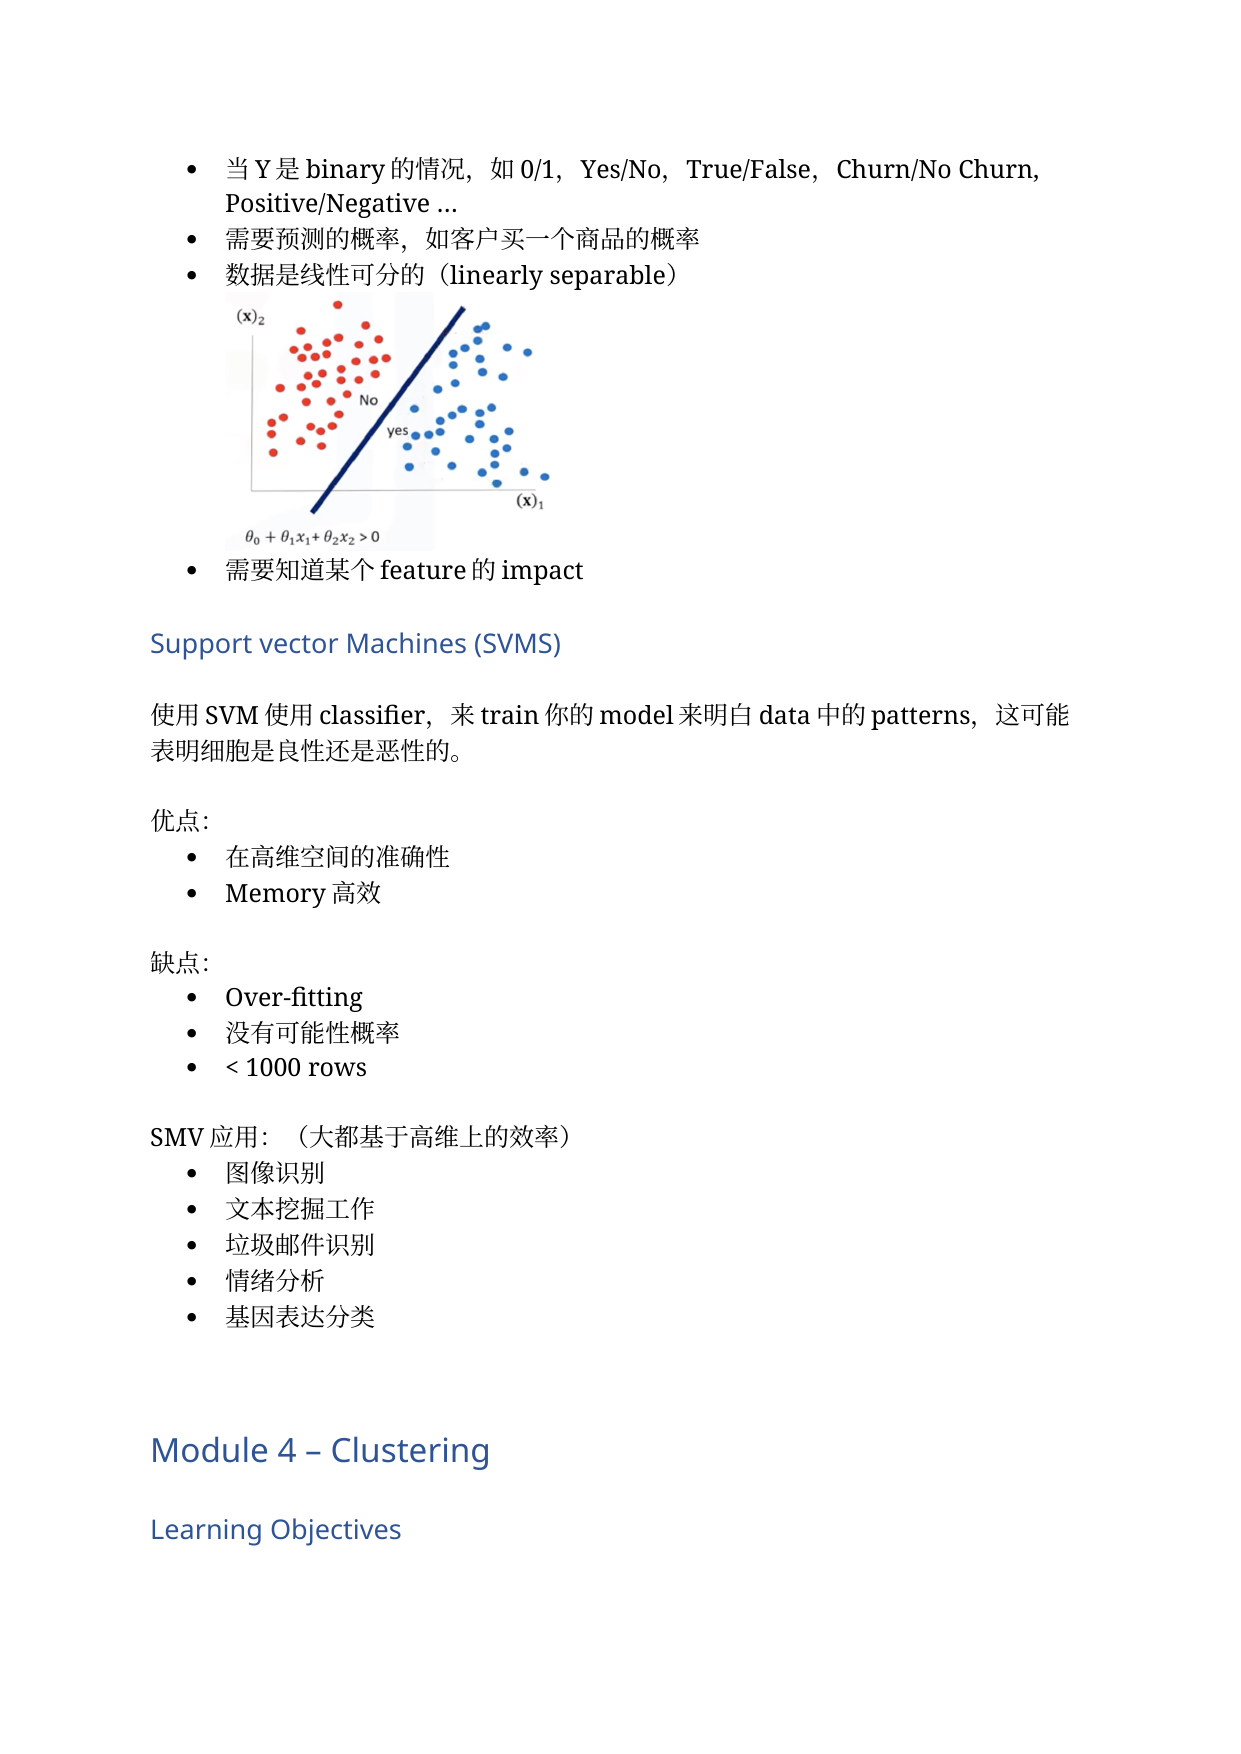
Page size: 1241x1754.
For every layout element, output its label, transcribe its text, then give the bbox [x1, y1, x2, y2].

list 垃圾邮件识别 [187, 1226, 1090, 1262]
list 在高维空间的准确性 [187, 838, 1090, 874]
subtitle Learning Objectives [150, 1510, 1090, 1547]
list 没有可能性概率 [187, 1014, 1090, 1050]
list 文本挖掘工作 [187, 1190, 1090, 1226]
subtitle Support vector Machines (SVMS) [150, 625, 1090, 662]
text 优点： [150, 802, 1090, 838]
list 情绪分析 [187, 1262, 1090, 1298]
list 当Y是binary的情况，如0/1，Yes/No，True/False，Churn/No Churn, Positive/Negative … [187, 150, 1090, 220]
list < 1000 rows [187, 1050, 1090, 1084]
text 缺点： [150, 944, 1090, 980]
subtitle Module 4 – Clustering [150, 1427, 1090, 1472]
list Memory高效 [187, 874, 1090, 910]
list 数据是线性可分的（linearly separable） [187, 256, 1090, 292]
list 图像识别 [187, 1154, 1090, 1190]
list Over-fitting [187, 980, 1090, 1014]
list 基因表达分类 [187, 1298, 1090, 1333]
list 需要预测的概率，如客户买一个商品的概率 [187, 220, 1090, 256]
picture [225, 292, 555, 551]
text SMV应用：（大都基于高维上的效率） [150, 1118, 1090, 1154]
list 需要知道某个feature的impact [187, 551, 1090, 587]
text 使用SVM使用classifier，来train你的model来明白data中的patterns，这可能表明细胞是良性还是恶性的。 [150, 696, 1090, 768]
